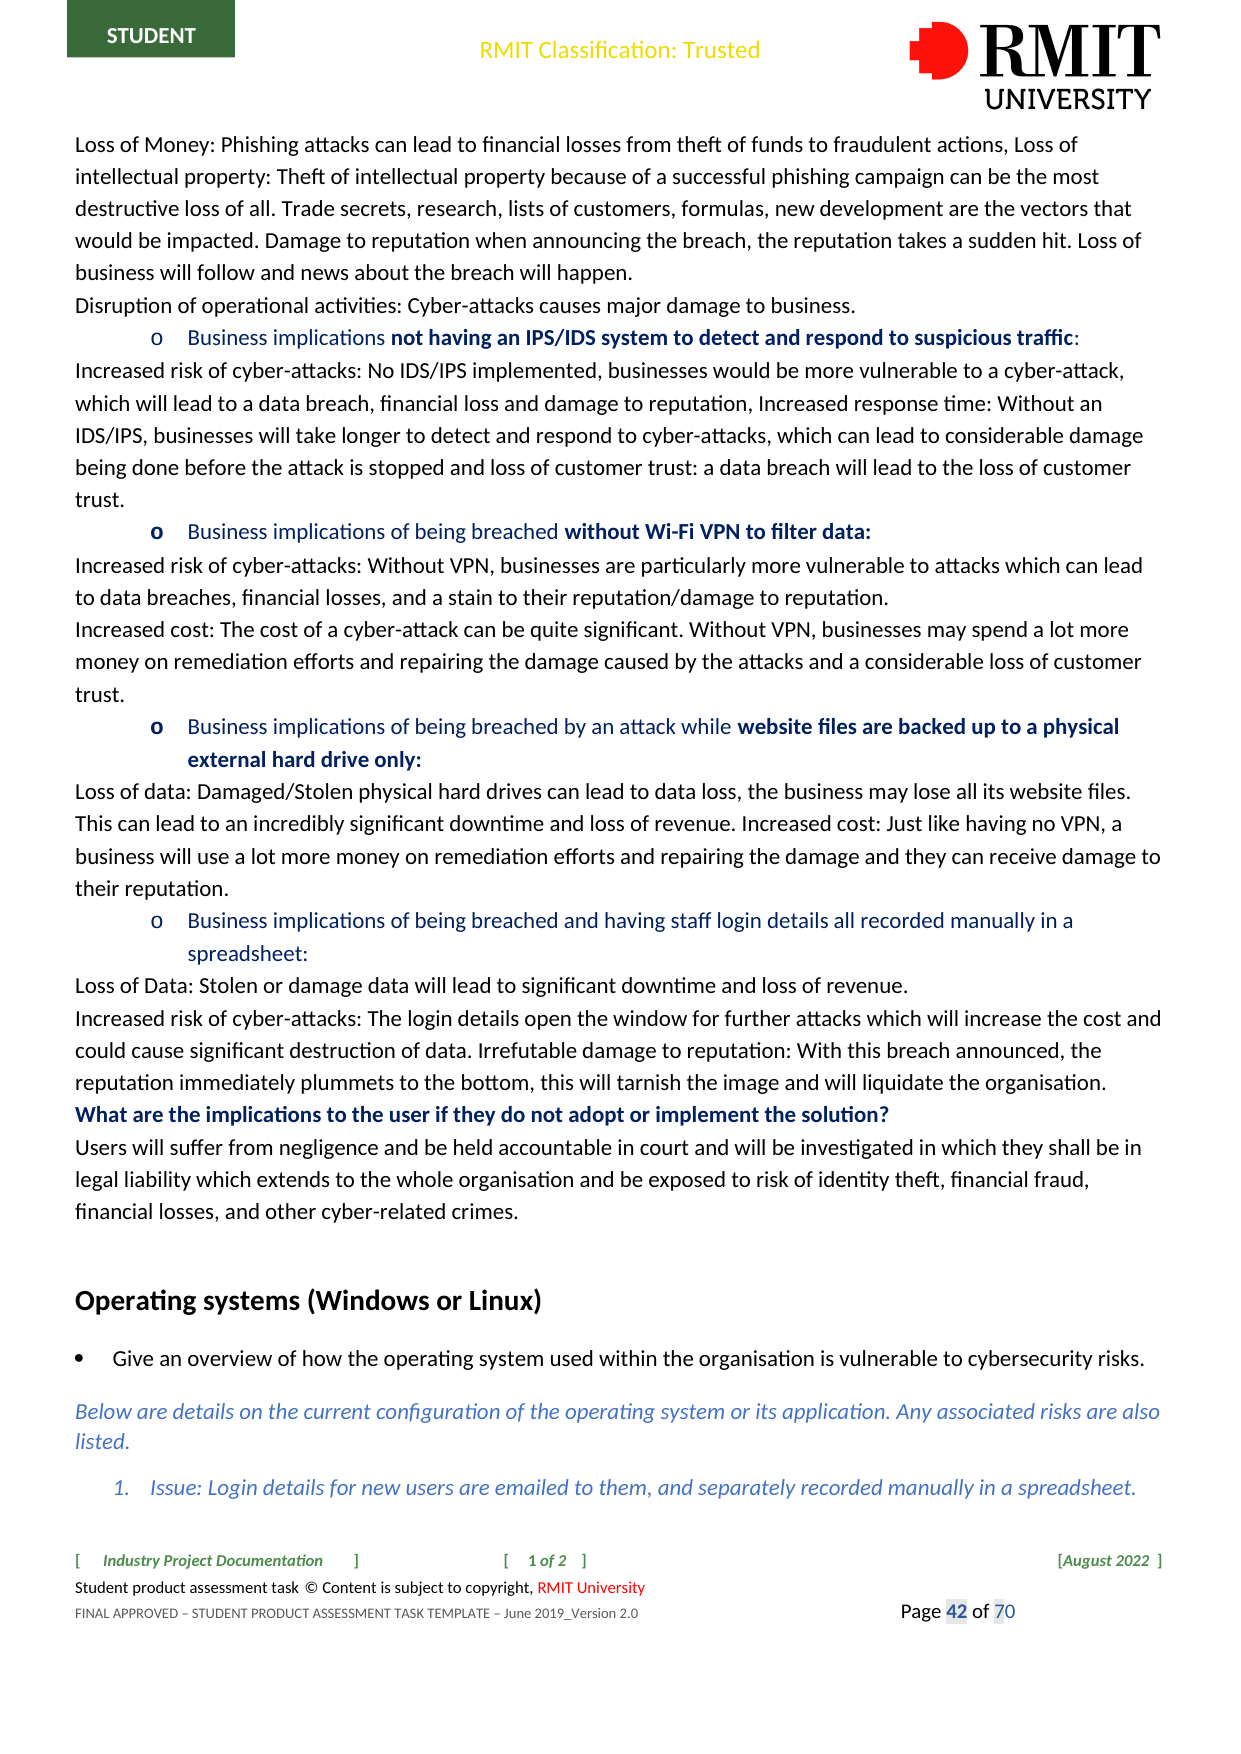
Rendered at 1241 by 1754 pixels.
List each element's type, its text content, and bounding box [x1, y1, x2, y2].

list Business implications of being breached without Wi-Fi VPN to filter data: [150, 517, 1165, 547]
text Disruption of operational activities: Cyber-attacks causes major damage to business. [75, 291, 1165, 319]
list Business implications not having an IPS/IDS system to detect and respond to suspicious traffic: [150, 323, 1165, 352]
text Increased risk of cyber-attacks: The login details open the window for further attacks which will increase the cost and could cause significant destruction of data. Irrefutable damage to reputation: With this breach announced, the reputation immediately plummets to the bottom, this will tarnish the image and will liquidate the organisation. [75, 1004, 1165, 1096]
text Increased risk of cyber-attacks: Without VPN, businesses are particularly more vulnerable to attacks which can lead to data breaches, financial losses, and a stain to their reputation/damage to reputation. [75, 551, 1165, 611]
text Below are details on the current configuration of the operating system or its application. Any associated risks are also listed. [75, 1397, 1165, 1455]
text What are the implications to the user if they do not adopt or implement the solution? [75, 1100, 1165, 1128]
list Issue: Login details for new users are emailed to them, and separately recorded manually in a spreadsheet. [112, 1473, 1165, 1501]
text Increased cost: The cost of a cyber-attack can be quite significant. Without VPN, businesses may spend a lot more money on remediation efforts and repairing the damage caused by the attacks and a considerable loss of customer trust. [75, 615, 1165, 708]
text Operating systems (Windows or Linux) [75, 1282, 1165, 1318]
text Loss of Money: Phishing attacks can lead to financial losses from theft of funds to fraudulent actions, Loss of intellectual property: Theft of intellectual property because of a successful phishing campaign can be the most destructive loss of all. Trade secrets, research, lists of customers, formulas, new development are the vectors that would be impacted. Damage to reputation when announcing the breach, the reputation takes a sudden hit. Loss of business will follow and news about the breach will happen. [75, 130, 1165, 287]
picture [884, 0, 1185, 135]
list Give an overview of how the operating system used within the organisation is vulnerable to cybersecurity risks. [75, 1344, 1165, 1372]
text Users will suffer from negligence and be held accountable in court and will be investigated in which they shall be in legal liability which extends to the whole organisation and be exposed to risk of identity theft, financial fraud, financial losses, and other cyber-related crimes. [75, 1133, 1165, 1225]
text Increased risk of cyber-attacks: No IDS/IPS implemented, businesses would be more vulnerable to a cyber-attack, which will lead to a data breach, financial loss and damage to reputation, Increased response time: Without an IDS/IPS, businesses will take longer to detect and respond to cyber-attacks, which can lead to considerable damage being done before the attack is stopped and loss of customer trust: a data breach will lead to the loss of customer trust. [75, 356, 1165, 513]
text Loss of data: Damaged/Stolen physical hard drives can lead to data loss, the business may lose all its website files. This can lead to an incredibly significant downtime and loss of revenue. Increased cost: Just like having no VPN, a business will use a lot more money on remediation efforts and repairing the damage and they can receive damage to their reputation. [75, 777, 1165, 902]
text Loss of Data: Stolen or damage data will lead to significant downtime and loss of revenue. [75, 972, 1165, 1000]
list Business implications of being breached by an attack while website files are backed up to a physical external hard drive only: [150, 712, 1165, 773]
list Business implications of being breached and having staff login details all recorded manually in a spreadsheet: [150, 906, 1165, 967]
